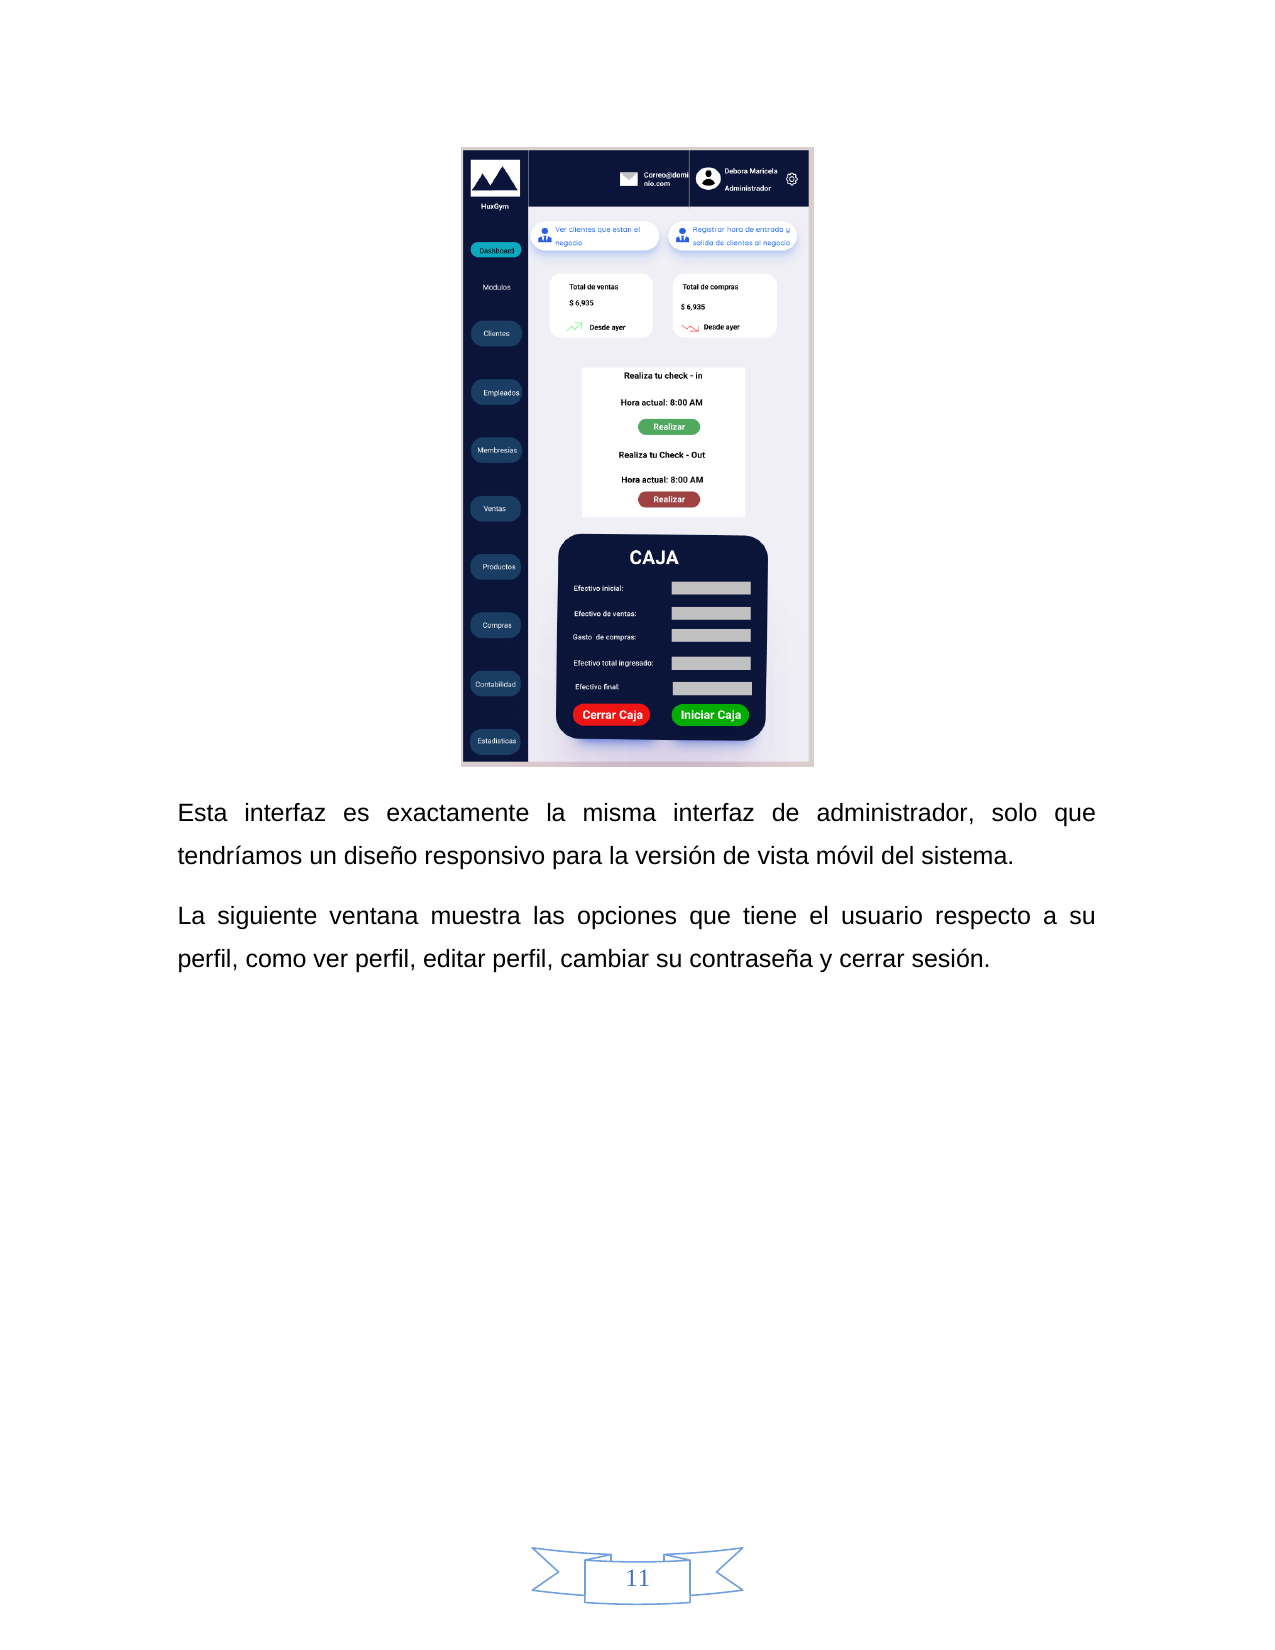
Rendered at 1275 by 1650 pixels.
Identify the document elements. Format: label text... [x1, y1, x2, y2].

picture [461, 147, 814, 767]
text Esta interfaz es exactamente la misma interfaz de administrador, solo que tendríamos un diseño responsivo para la versión de vista móvil del sistema. [177, 798, 1098, 869]
text La siguiente ventana muestra las opciones que tiene el usuario respecto a su perfil, como ver perfil, editar perfil, cambiar su contraseña y cerrar sesión. [177, 901, 1098, 972]
